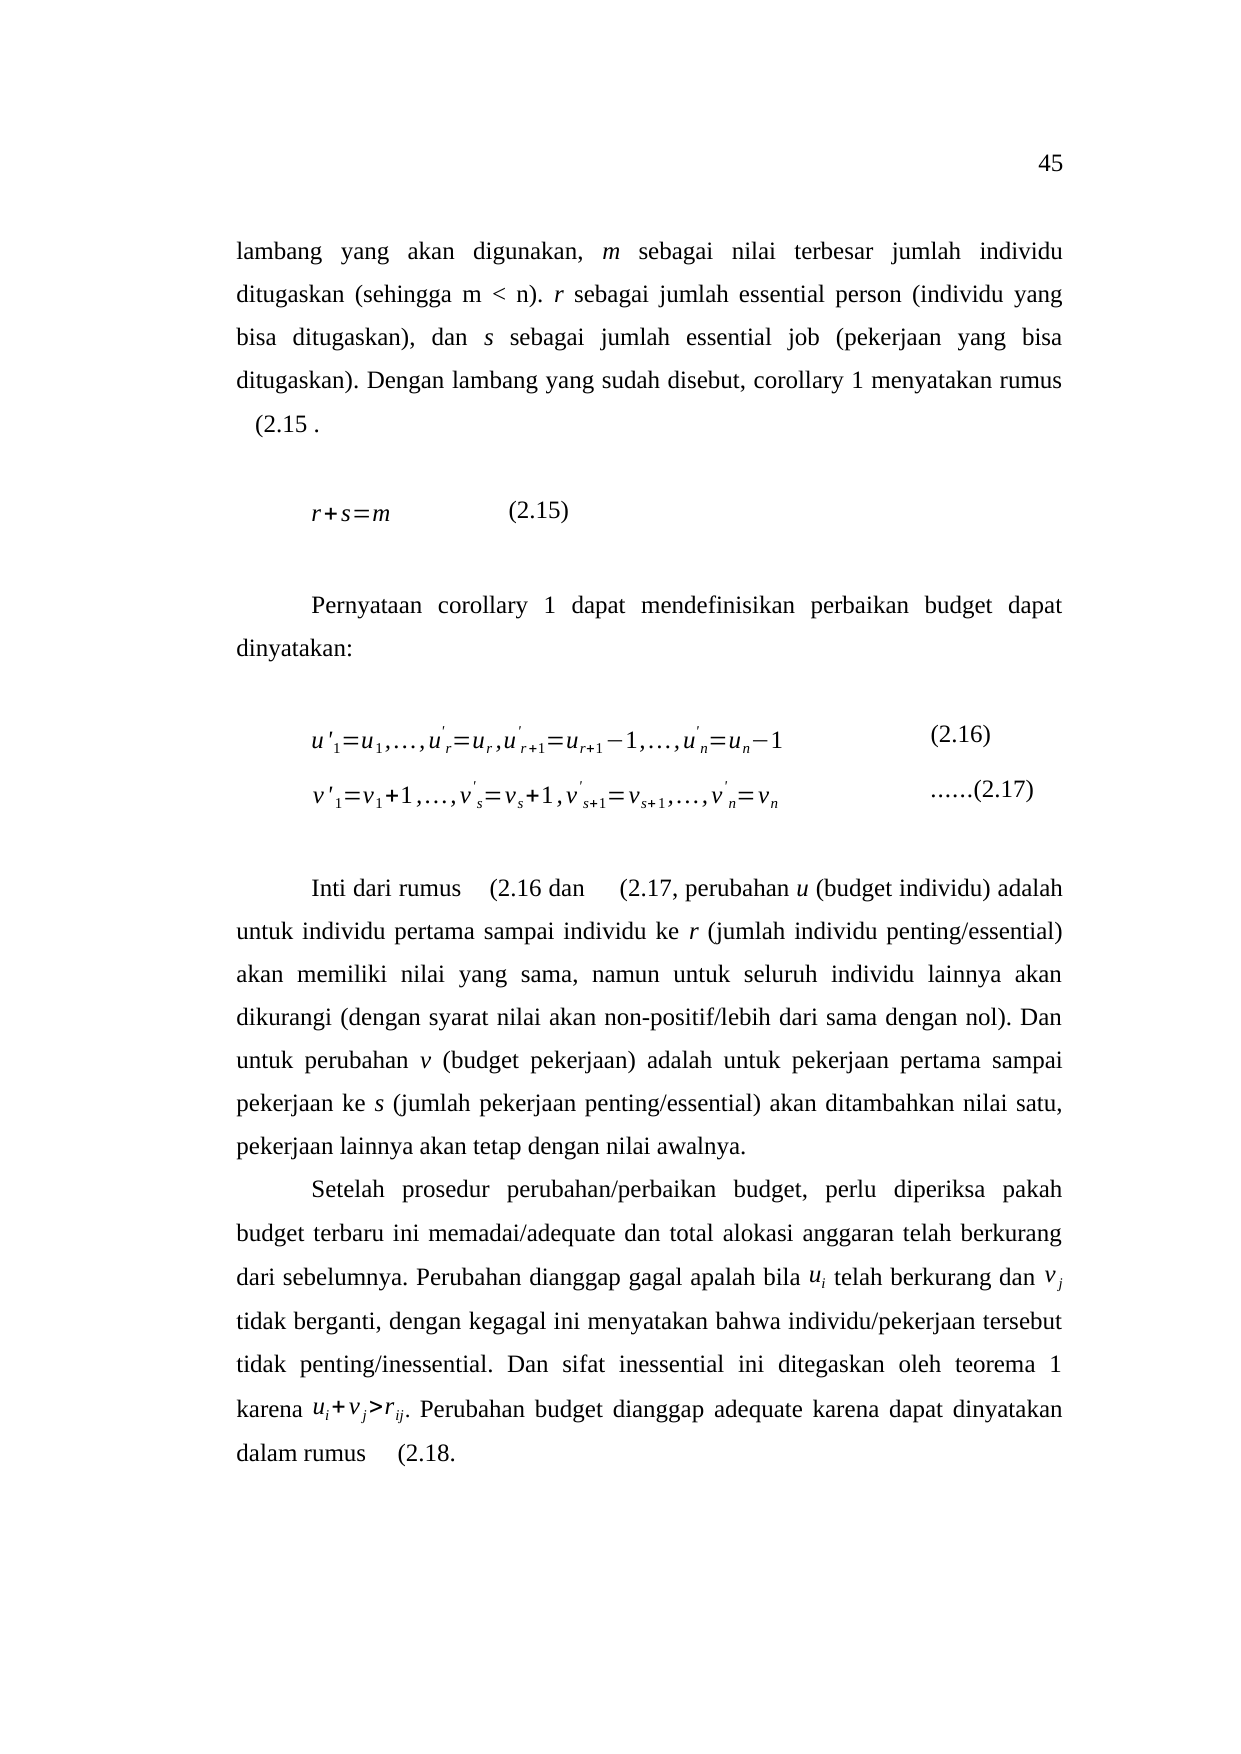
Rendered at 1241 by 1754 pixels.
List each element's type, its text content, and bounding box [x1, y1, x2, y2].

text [236, 236, 1063, 437]
text Pernyataan corollary 1 dapat mendefinisikan perbaikan budget dapat dinyatakan: [236, 590, 1063, 662]
text Inti dari rumus 2.16 dan 2.17, perubahan u (budget individu) adalah untuk individu pertama sampai individu ke r (jumlah individu penting/essential) akan memiliki nilai yang sama, namun untuk seluruh individu lainnya akan dikurangi (dengan syarat nilai akan non-positif/lebih dari sama dengan nol). Dan untuk perubahan v (budget pekerjaan) adalah untuk pekerjaan pertama sampai pekerjaan ke s (jumlah pekerjaan penting/essential) akan ditambahkan nilai satu, pekerjaan lainnya akan tetap dengan nilai awalnya. [236, 873, 1063, 1160]
text Setelah prosedur perubahan/perbaikan budget, perlu diperiksa pakah budget terbaru ini memadai/adequate dan total alokasi anggaran telah berkurang dari sebelumnya. Perubahan dianggap gagal apalah bila telah berkurang dan tidak berganti, dengan kegagal ini menyatakan bahwa individu/pekerjaan tersebut tidak penting/inessential. Dan sifat inessential ini ditegaskan oleh teorema 1 karena . Perubahan budget dianggap adequate karena dapat dinyatakan dalam rumus 2.18. [236, 1174, 1063, 1467]
